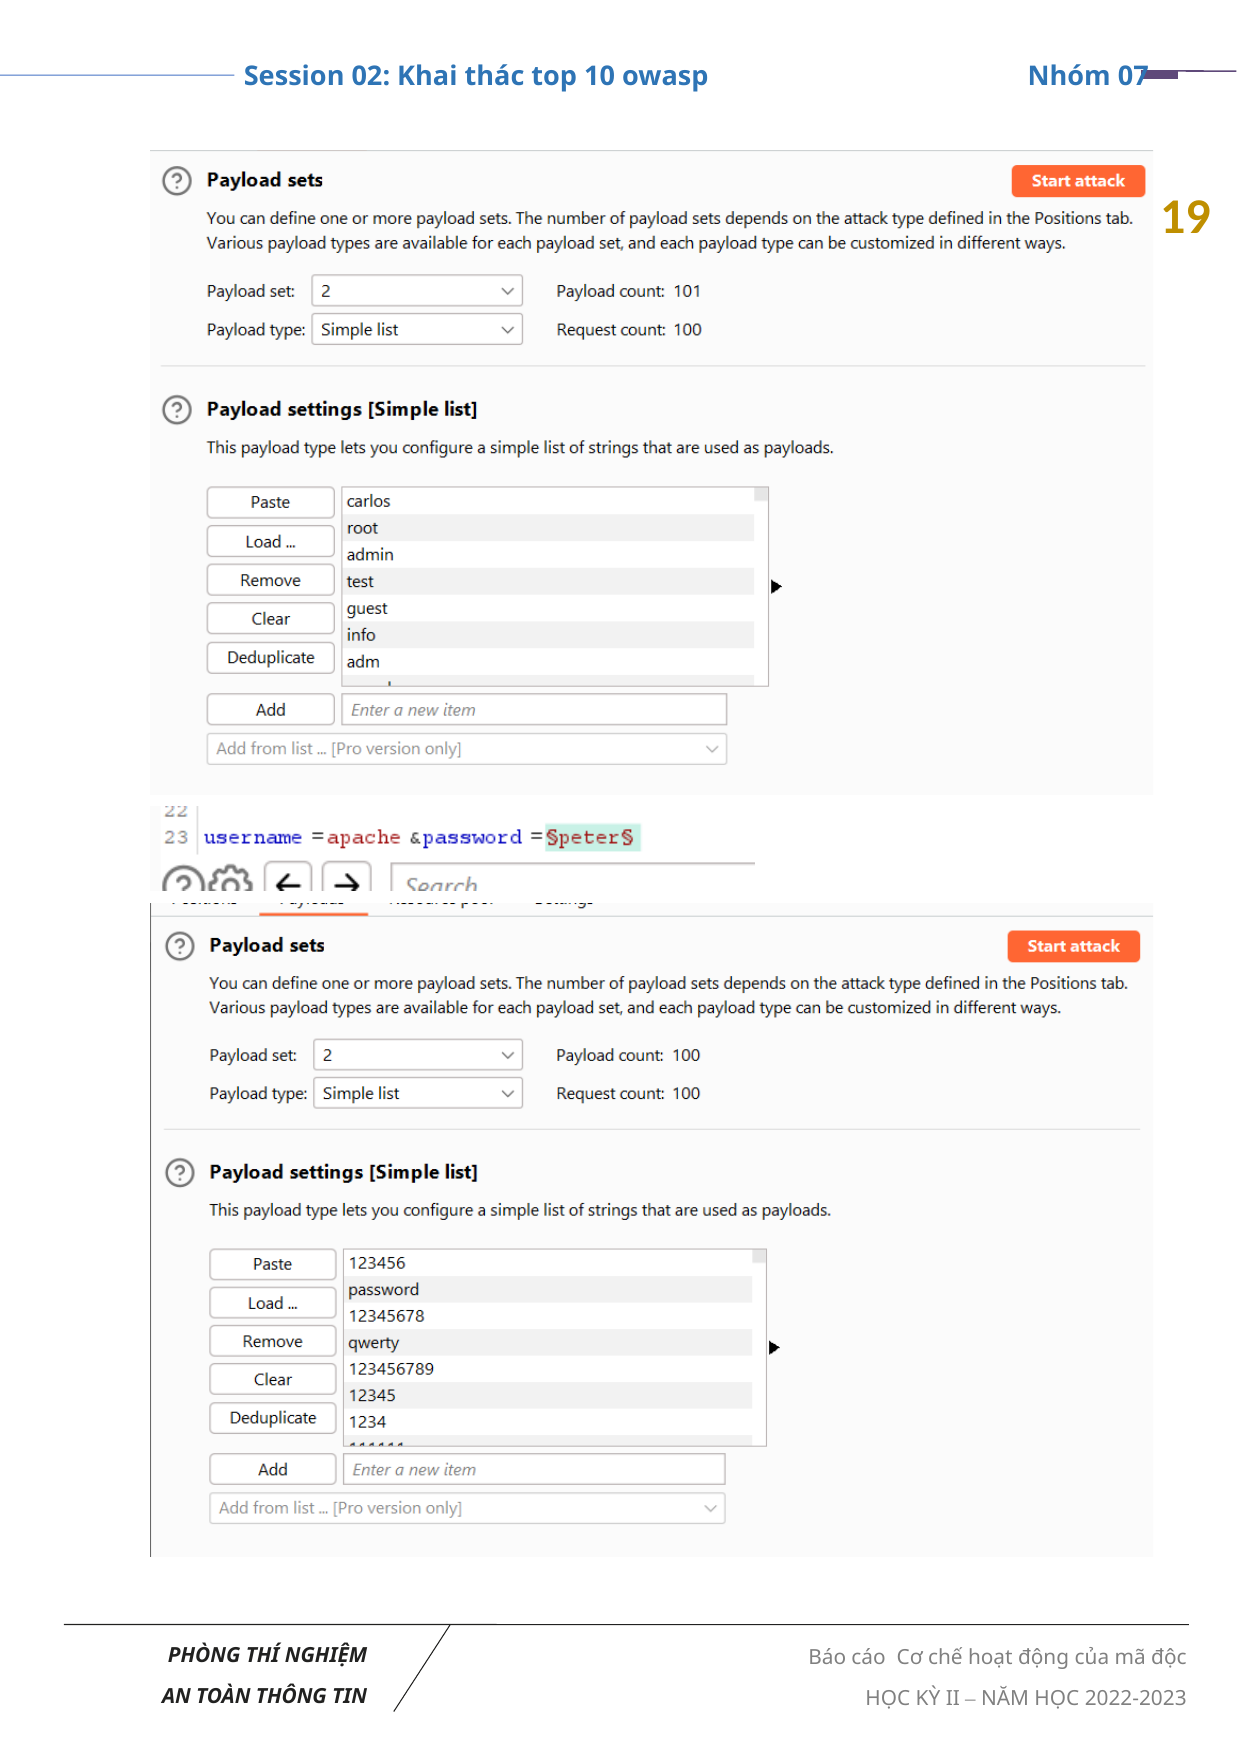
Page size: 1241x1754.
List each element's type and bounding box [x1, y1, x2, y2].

picture [150, 903, 1154, 1557]
picture [150, 806, 755, 891]
picture [150, 150, 1154, 795]
